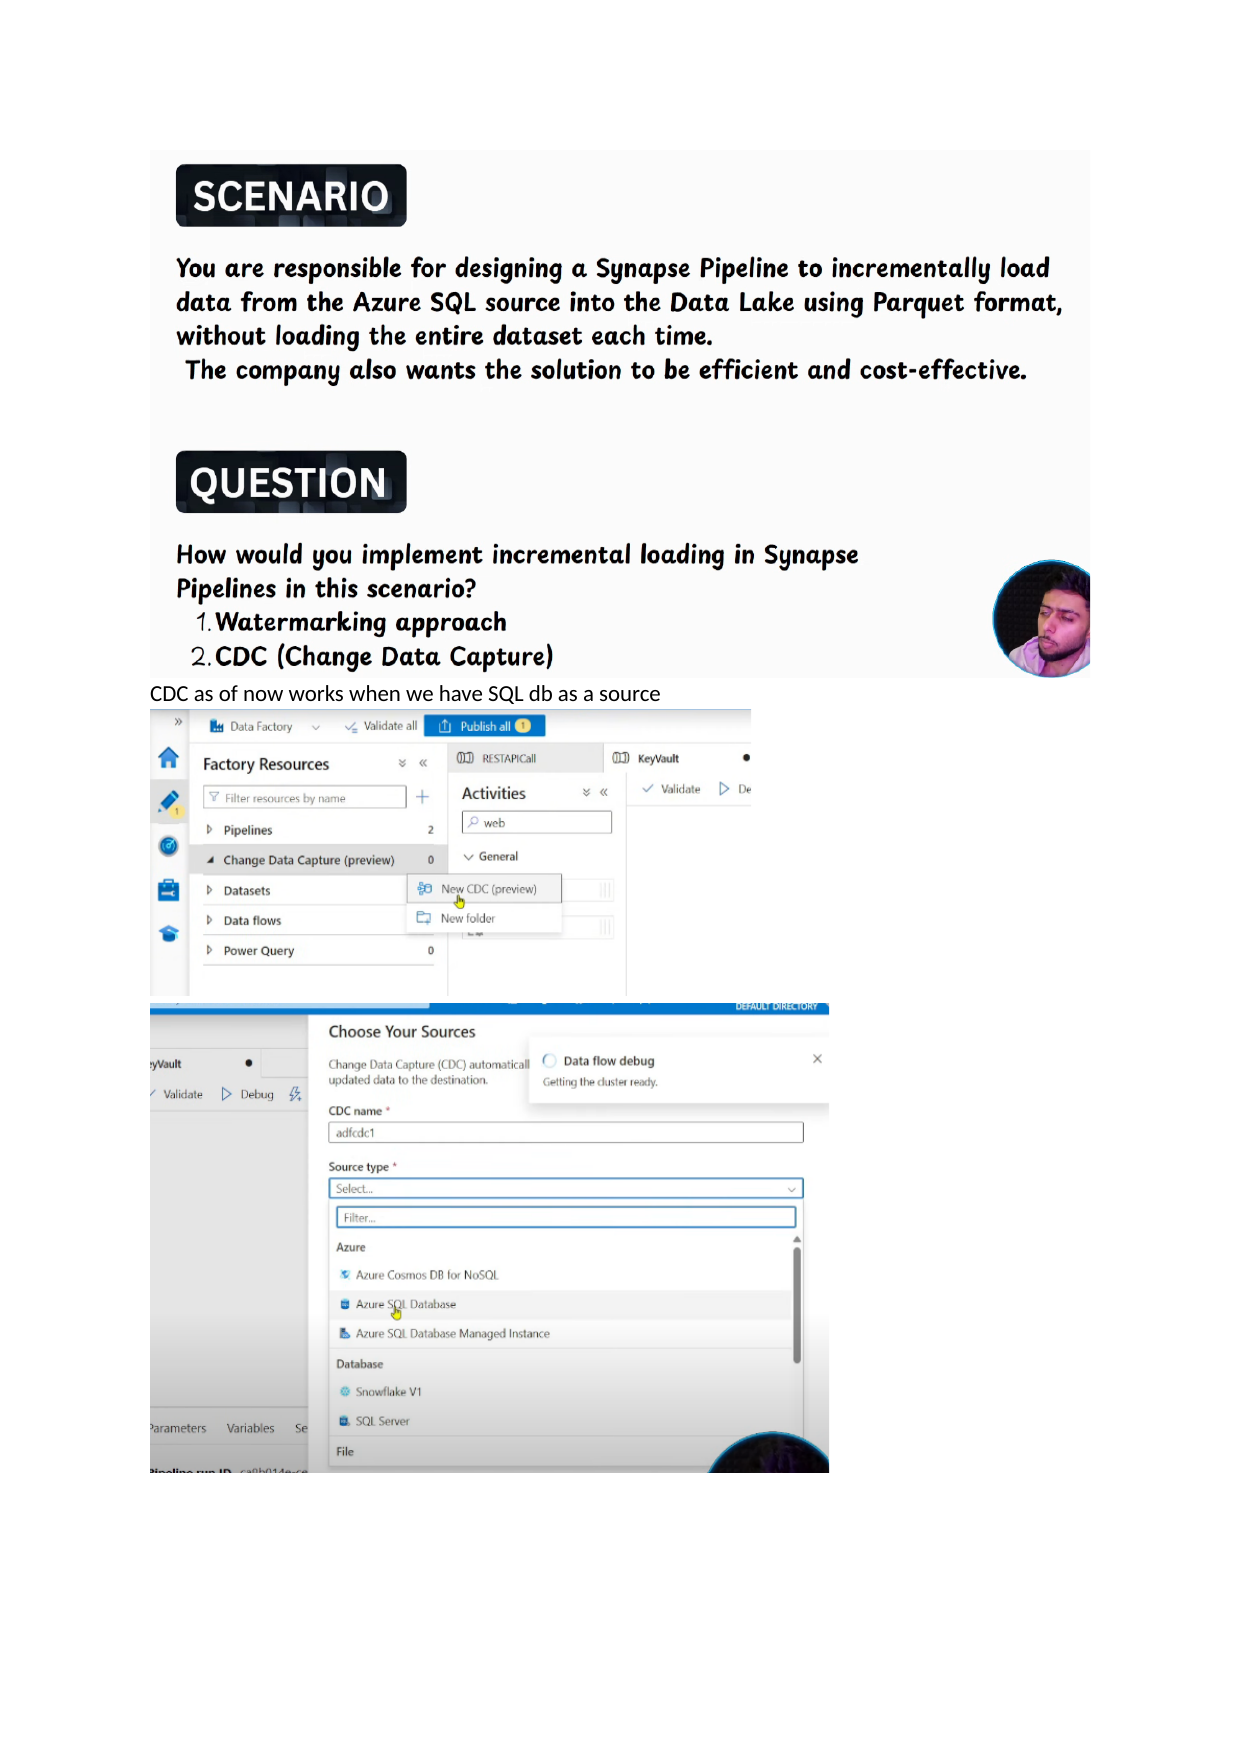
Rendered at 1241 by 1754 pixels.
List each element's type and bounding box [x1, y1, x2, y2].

text [150, 678, 1090, 1478]
picture [150, 150, 1091, 678]
picture [150, 709, 752, 996]
picture [150, 1003, 830, 1473]
